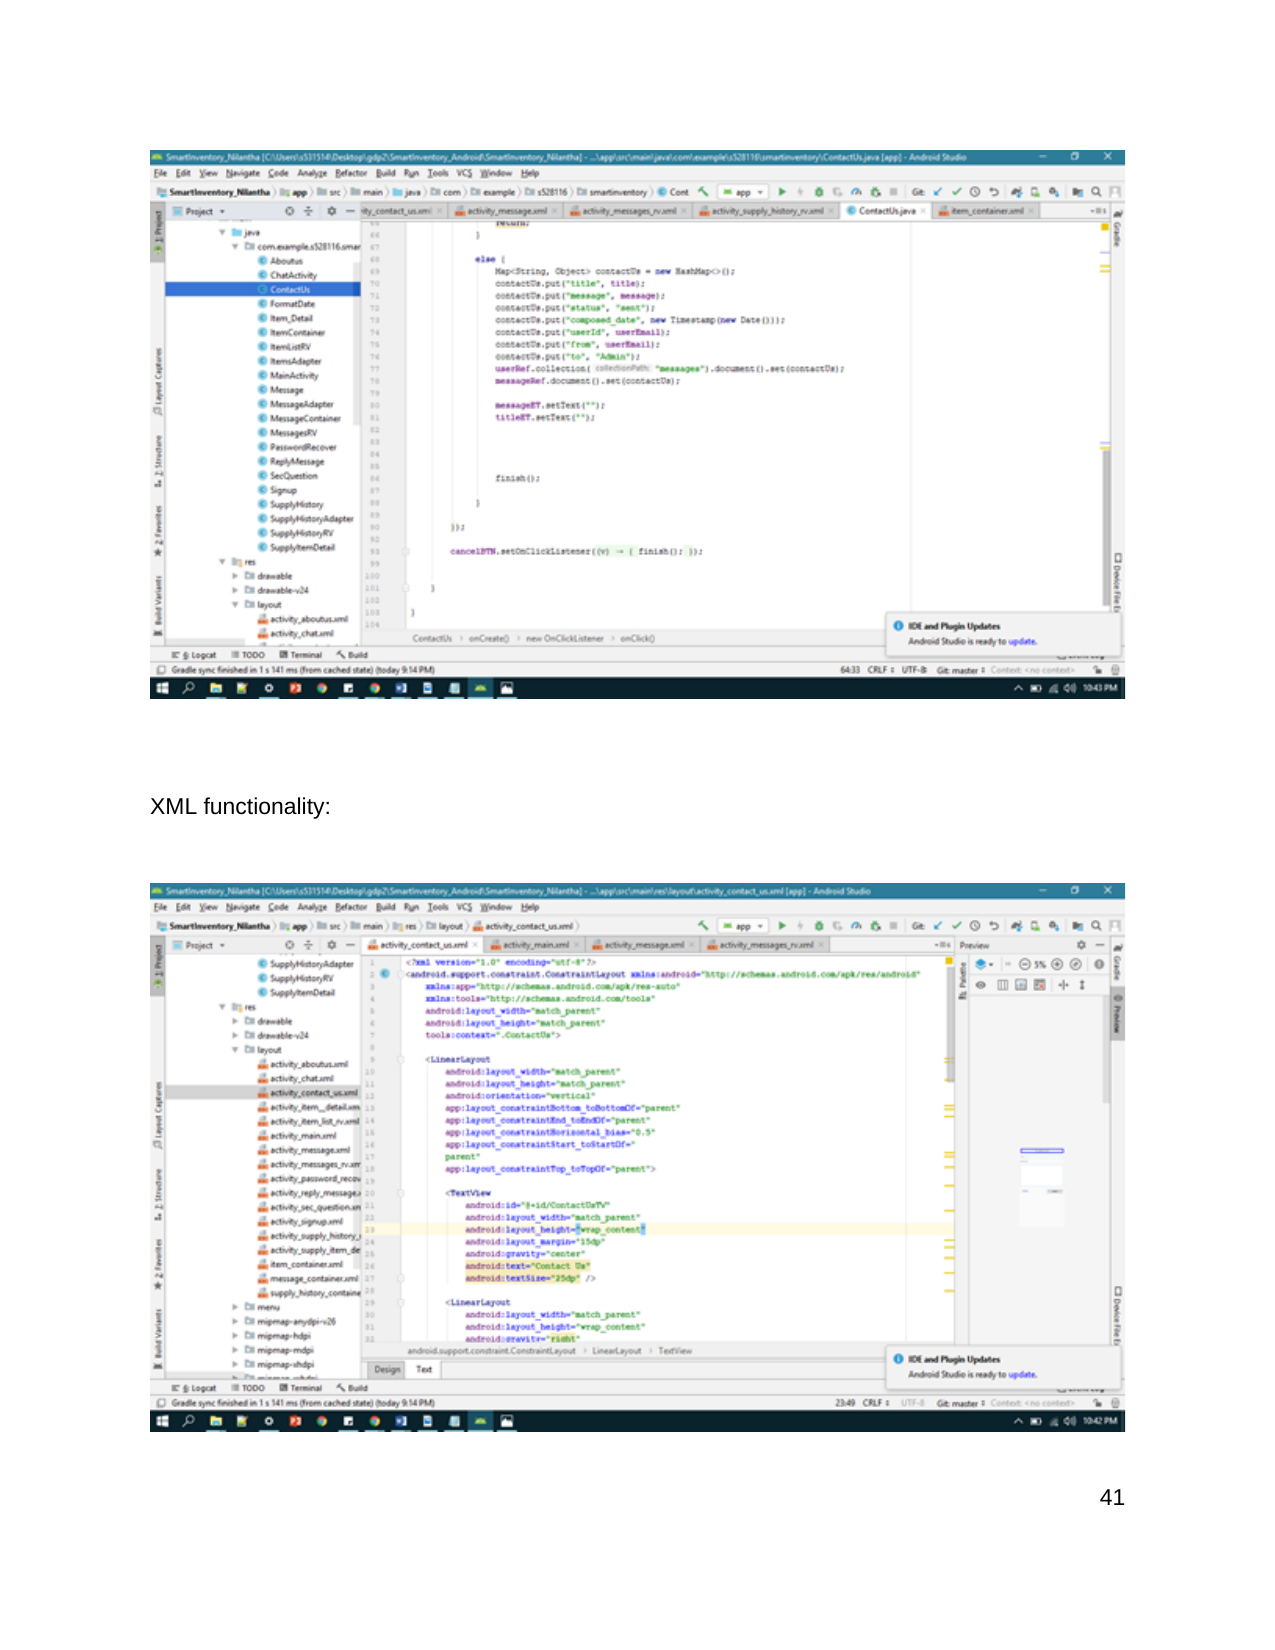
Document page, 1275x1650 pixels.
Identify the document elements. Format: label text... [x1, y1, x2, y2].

picture [150, 150, 1125, 699]
text XML functionality: [150, 793, 1125, 819]
picture [150, 883, 1125, 1432]
